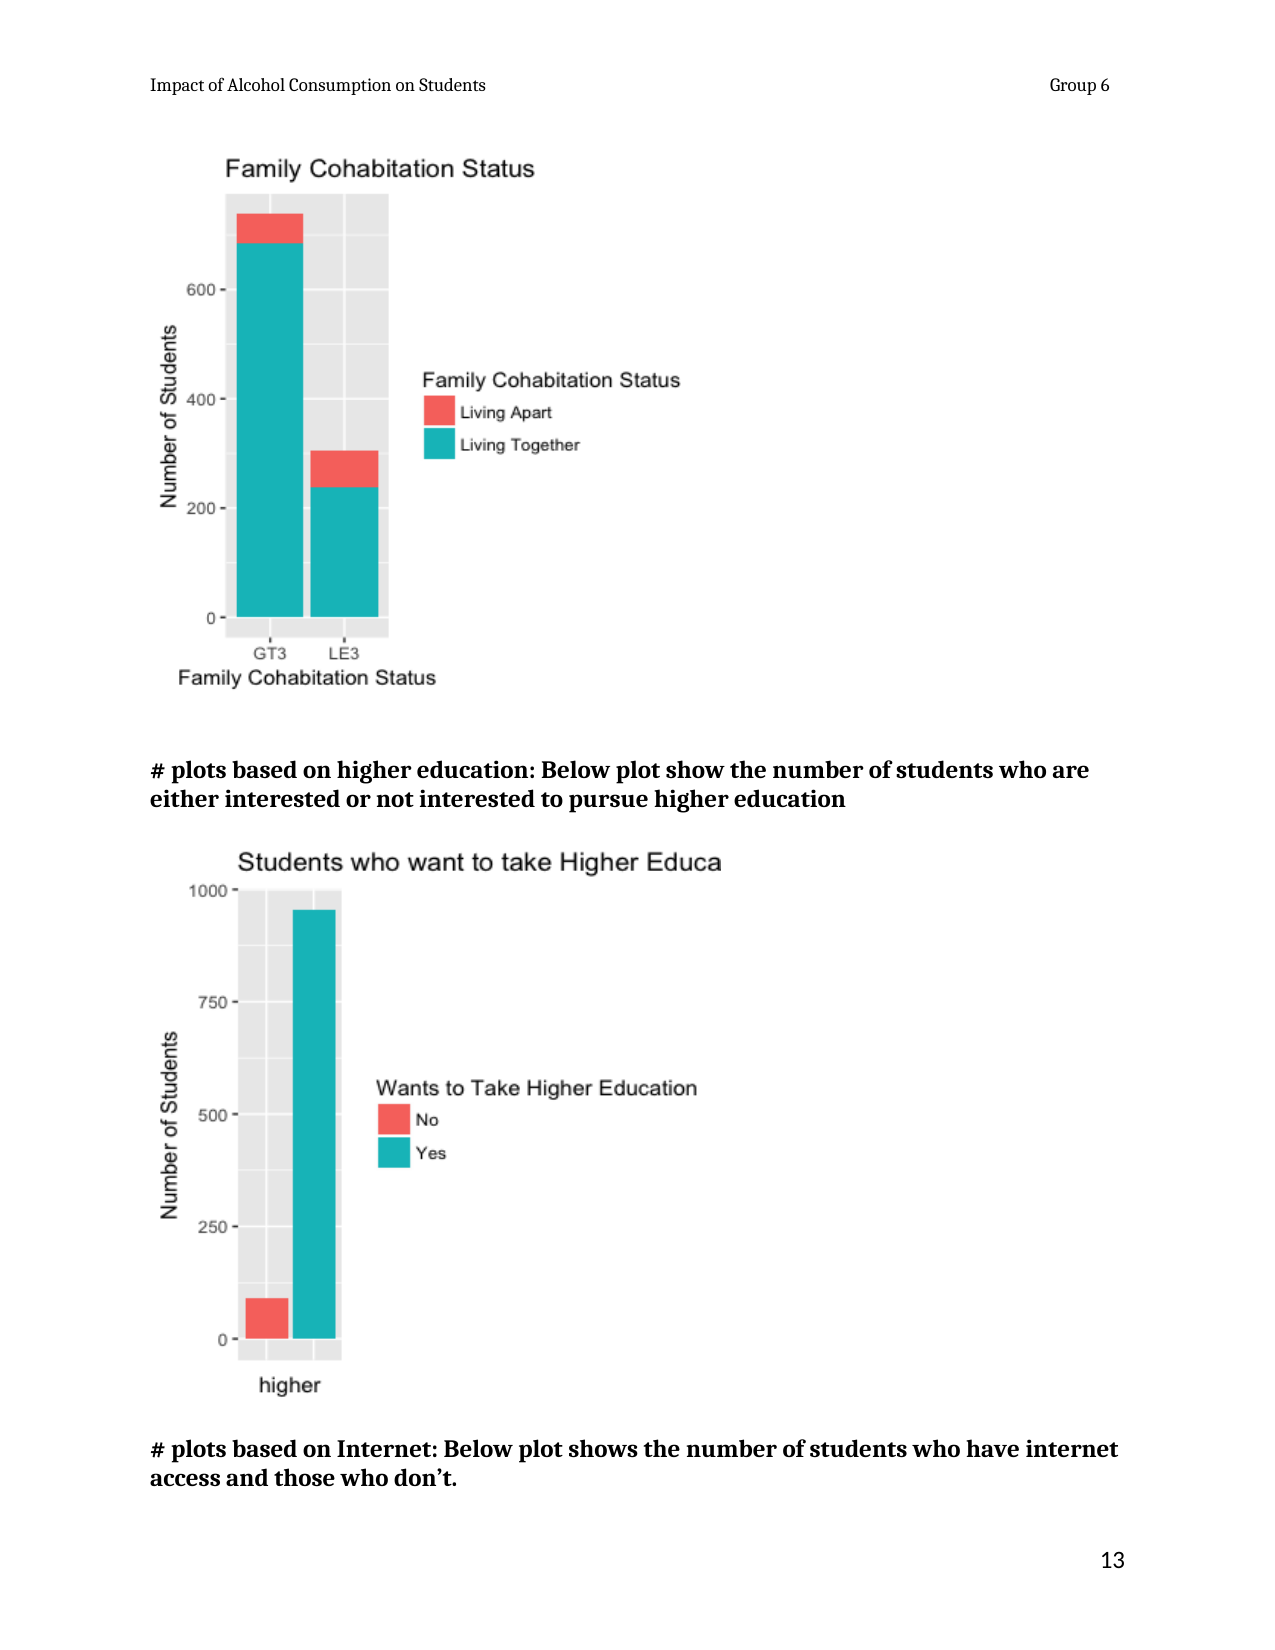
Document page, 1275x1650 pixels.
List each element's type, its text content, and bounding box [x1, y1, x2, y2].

picture [150, 842, 721, 1407]
text # plots based on Internet: Below plot shows the number of students who have internet access and those who don’t. [150, 1435, 1125, 1492]
picture [150, 150, 703, 699]
text # plots based on higher education: Below plot show the number of students who are either interested or not interested to pursue higher education [150, 756, 1125, 813]
